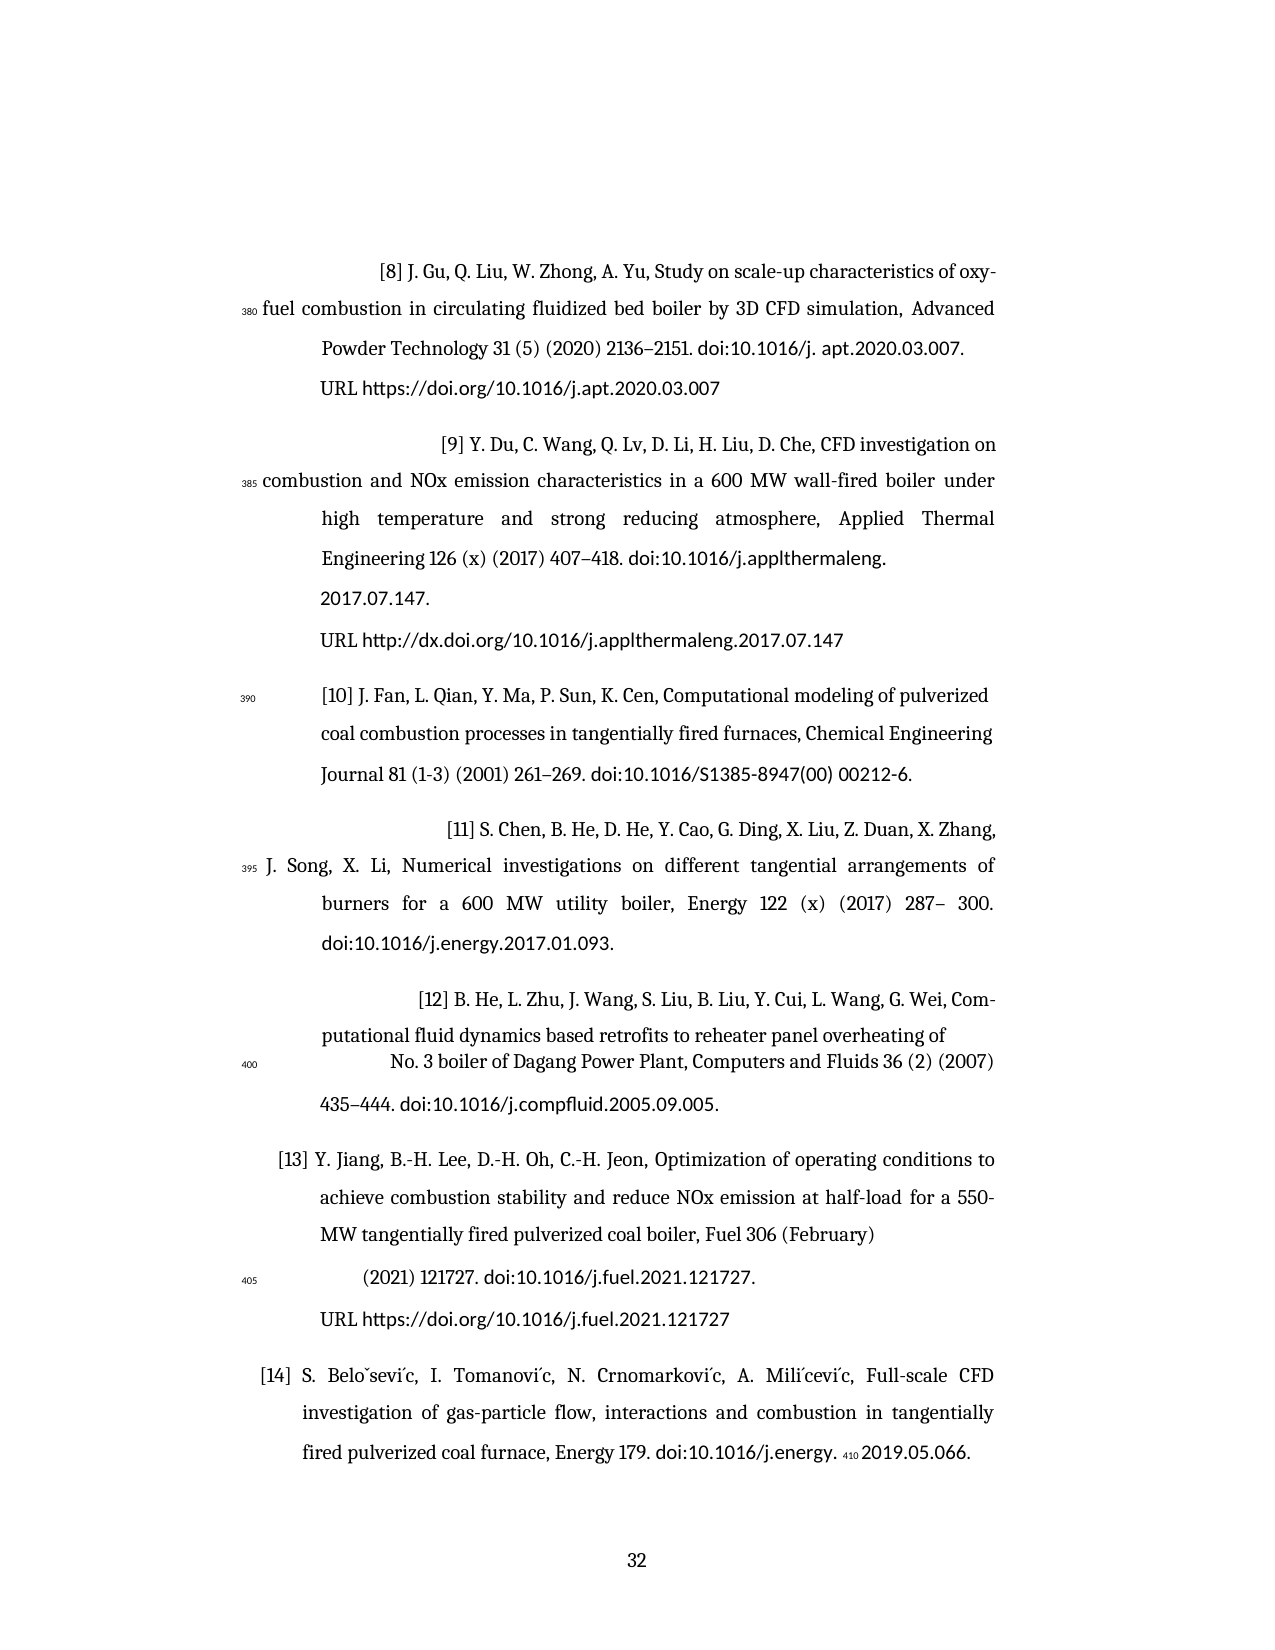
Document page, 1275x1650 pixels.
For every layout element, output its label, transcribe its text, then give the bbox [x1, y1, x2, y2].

text URL https://doi.org/10.1016/j.fuel.2021.121727 [320, 1307, 995, 1332]
text [13] Y. Jiang, B.-H. Lee, D.-H. Oh, C.-H. Jeon, Optimization of operating conditions to achieve combustion stability and reduce NOx emission at half-load for a 550-MW tangentially fired pulverized coal boiler, Fuel 306 (February) [277, 1148, 995, 1247]
text 390 [10] J. Fan, L. Qian, Y. Ma, P. Sun, K. Cen, Computational modeling of pulverized coal combustion processes in tangentially fired furnaces, Chemical Engineering Journal 81 (1-3) (2001) 261–269. doi:10.1016/S1385-8947(00) 00212-6. [240, 684, 996, 786]
text 2017.07.147. [320, 586, 995, 611]
text [11] S. Chen, B. He, D. He, Y. Cao, G. Ding, X. Liu, Z. Duan, X. Zhang, [241, 817, 996, 841]
text [9] Y. Du, C. Wang, Q. Lv, D. Li, H. Liu, D. Che, CFD investigation on [241, 432, 996, 456]
text URL https://doi.org/10.1016/j.apt.2020.03.007 [320, 376, 995, 401]
text [8] J. Gu, Q. Liu, W. Zhong, A. Yu, Study on scale-up characteristics of oxy- [241, 260, 996, 284]
text URL http://dx.doi.org/10.1016/j.applthermaleng.2017.07.147 [320, 627, 995, 652]
text [12] B. He, L. Zhu, J. Wang, S. Liu, B. Liu, Y. Cui, L. Wang, G. Wei, Com- [241, 987, 996, 1011]
text 405 (2021) 121727. doi:10.1016/j.fuel.2021.121727. [241, 1264, 995, 1290]
text 385 combustion and NOx emission characteristics in a 600 MW wall-fired boiler under high temperature and strong reducing atmosphere, Applied Thermal Engineering 126 (x) (2017) 407–418. doi:10.1016/j.applthermaleng. [241, 469, 995, 571]
text putational fluid dynamics based retrofits to reheater panel overheating of [321, 1024, 995, 1048]
text 435–444. doi:10.1016/j.compfluid.2005.09.005. [320, 1091, 995, 1116]
text 395 J. Song, X. Li, Numerical investigations on different tangential arrangements of burners for a 600 MW utility boiler, Energy 122 (x) (2017) 287– 300. doi:10.1016/j.energy.2017.01.093. [241, 854, 995, 956]
text 380 fuel combustion in circulating fluidized bed boiler by 3D CFD simulation, Advanced Powder Technology 31 (5) (2020) 2136–2151. doi:10.1016/j. apt.2020.03.007. [241, 297, 995, 361]
text 400 No. 3 boiler of Dagang Power Plant, Computers and Fluids 36 (2) (2007) [241, 1050, 995, 1074]
list S. Beloˇsevi´c, I. Tomanovi´c, N. Crnomarkovi´c, A. Mili´cevi´c, Full-scale CFD investigation of gas-particle flow, interactions and combustion in tangentially fired pulverized coal furnace, Energy 179. doi:10.1016/j.energy. 410 2019.05.066. [259, 1363, 995, 1465]
